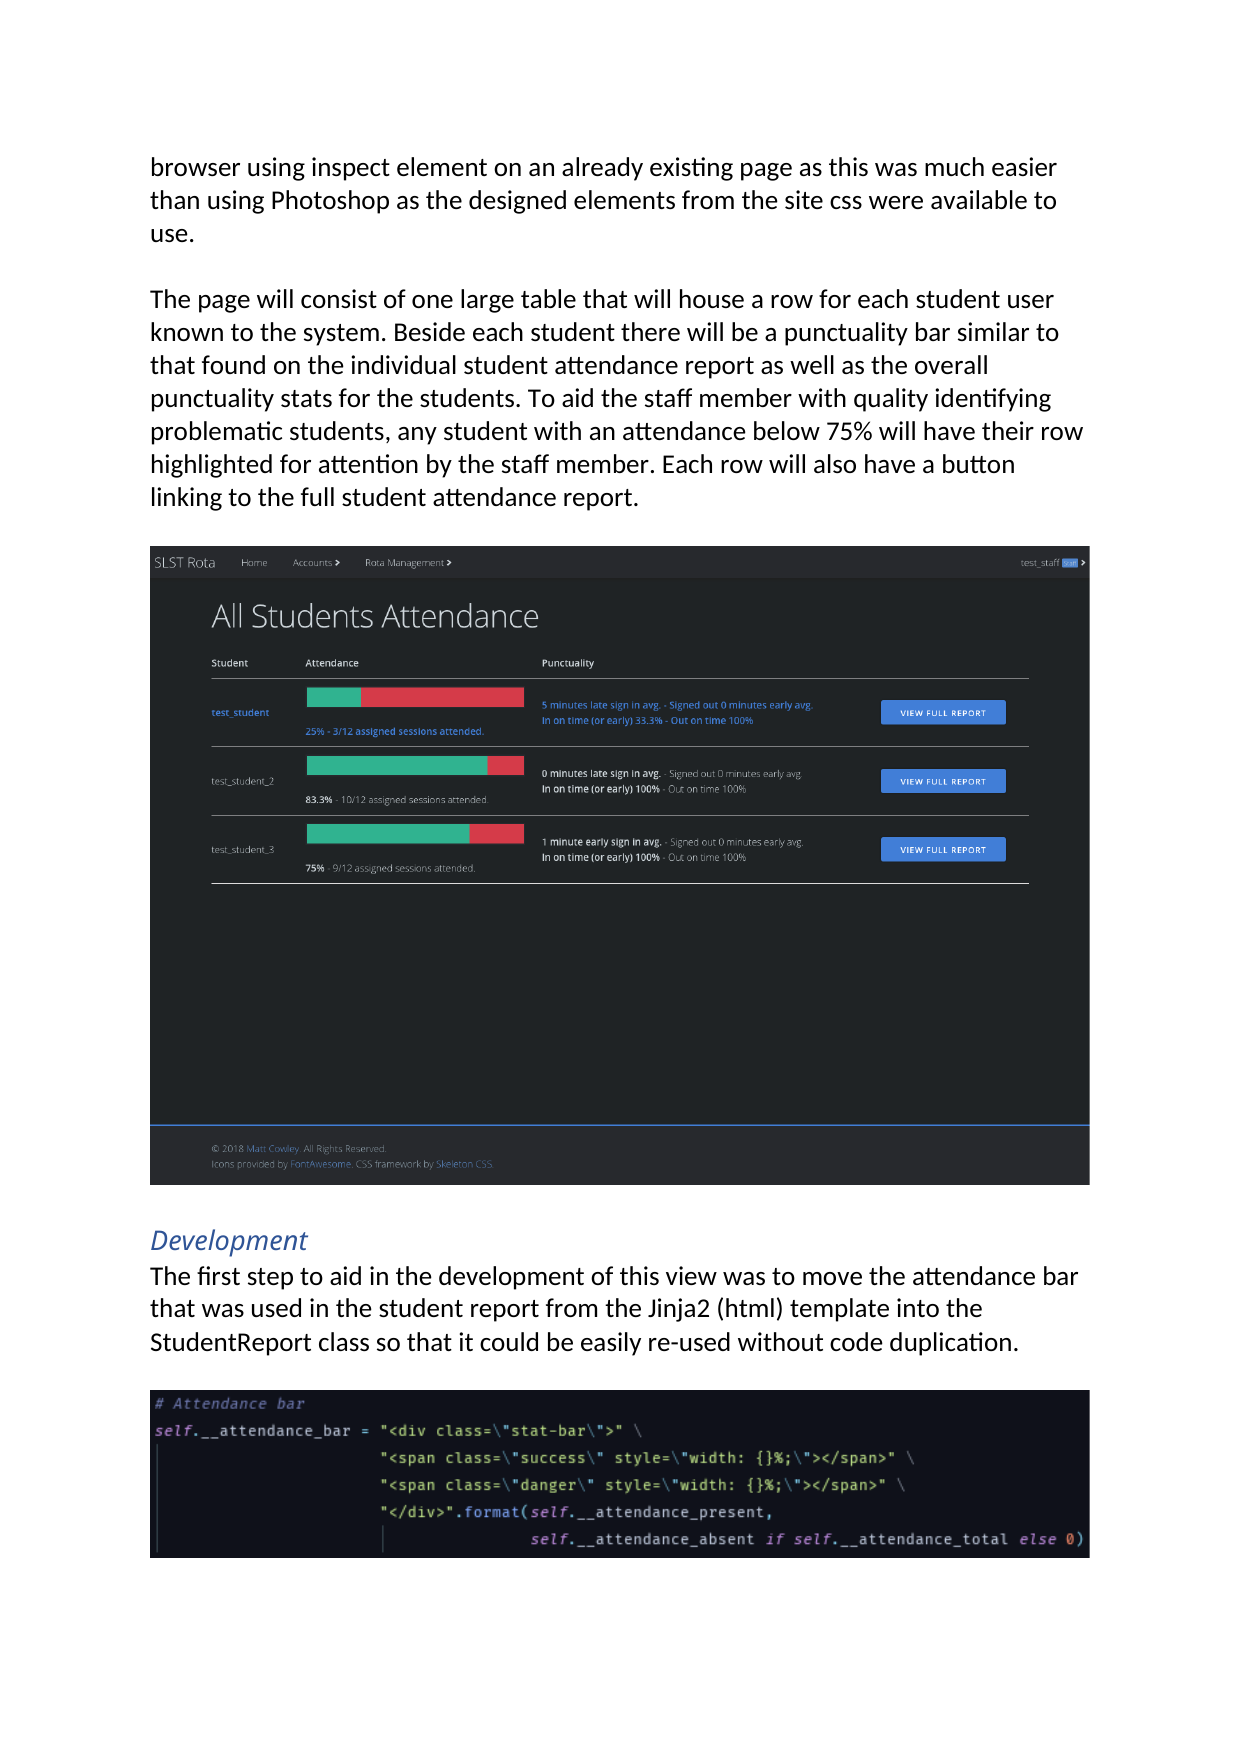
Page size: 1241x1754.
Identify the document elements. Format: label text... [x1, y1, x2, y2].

text Whilst doing this, a bug was also fixed where if the student had no attendance records (present or absent) then both the present and absent percentages would be zero leading to a broken bar. This was fixed with an if statement that would set the absent bar to 100% if both present and absent were at 0. [150, 1458, 1090, 1590]
picture [150, 414, 1090, 1053]
subtitle Development [150, 1090, 1090, 1127]
picture [150, 1258, 1090, 1426]
text The first step to aid in the development of this view was to move the attendance bar that was used in the student report from the Jinja2 (html) template into the StudentReport class so that it could be easily re-used without code duplication. [150, 1127, 1090, 1226]
text The page will consist of one large table that will house a row for each student user known to the system. Beside each student there will be a punctuality bar similar to that found on the individual student attendance report as well as the overall punctuality stats for the students. To aid the staff member with quality identifying problematic students, any student with an attendance below 75% will have their row highlighted for attention by the staff member. Each row will also have a button linking to the full student attendance report. [150, 150, 1090, 381]
